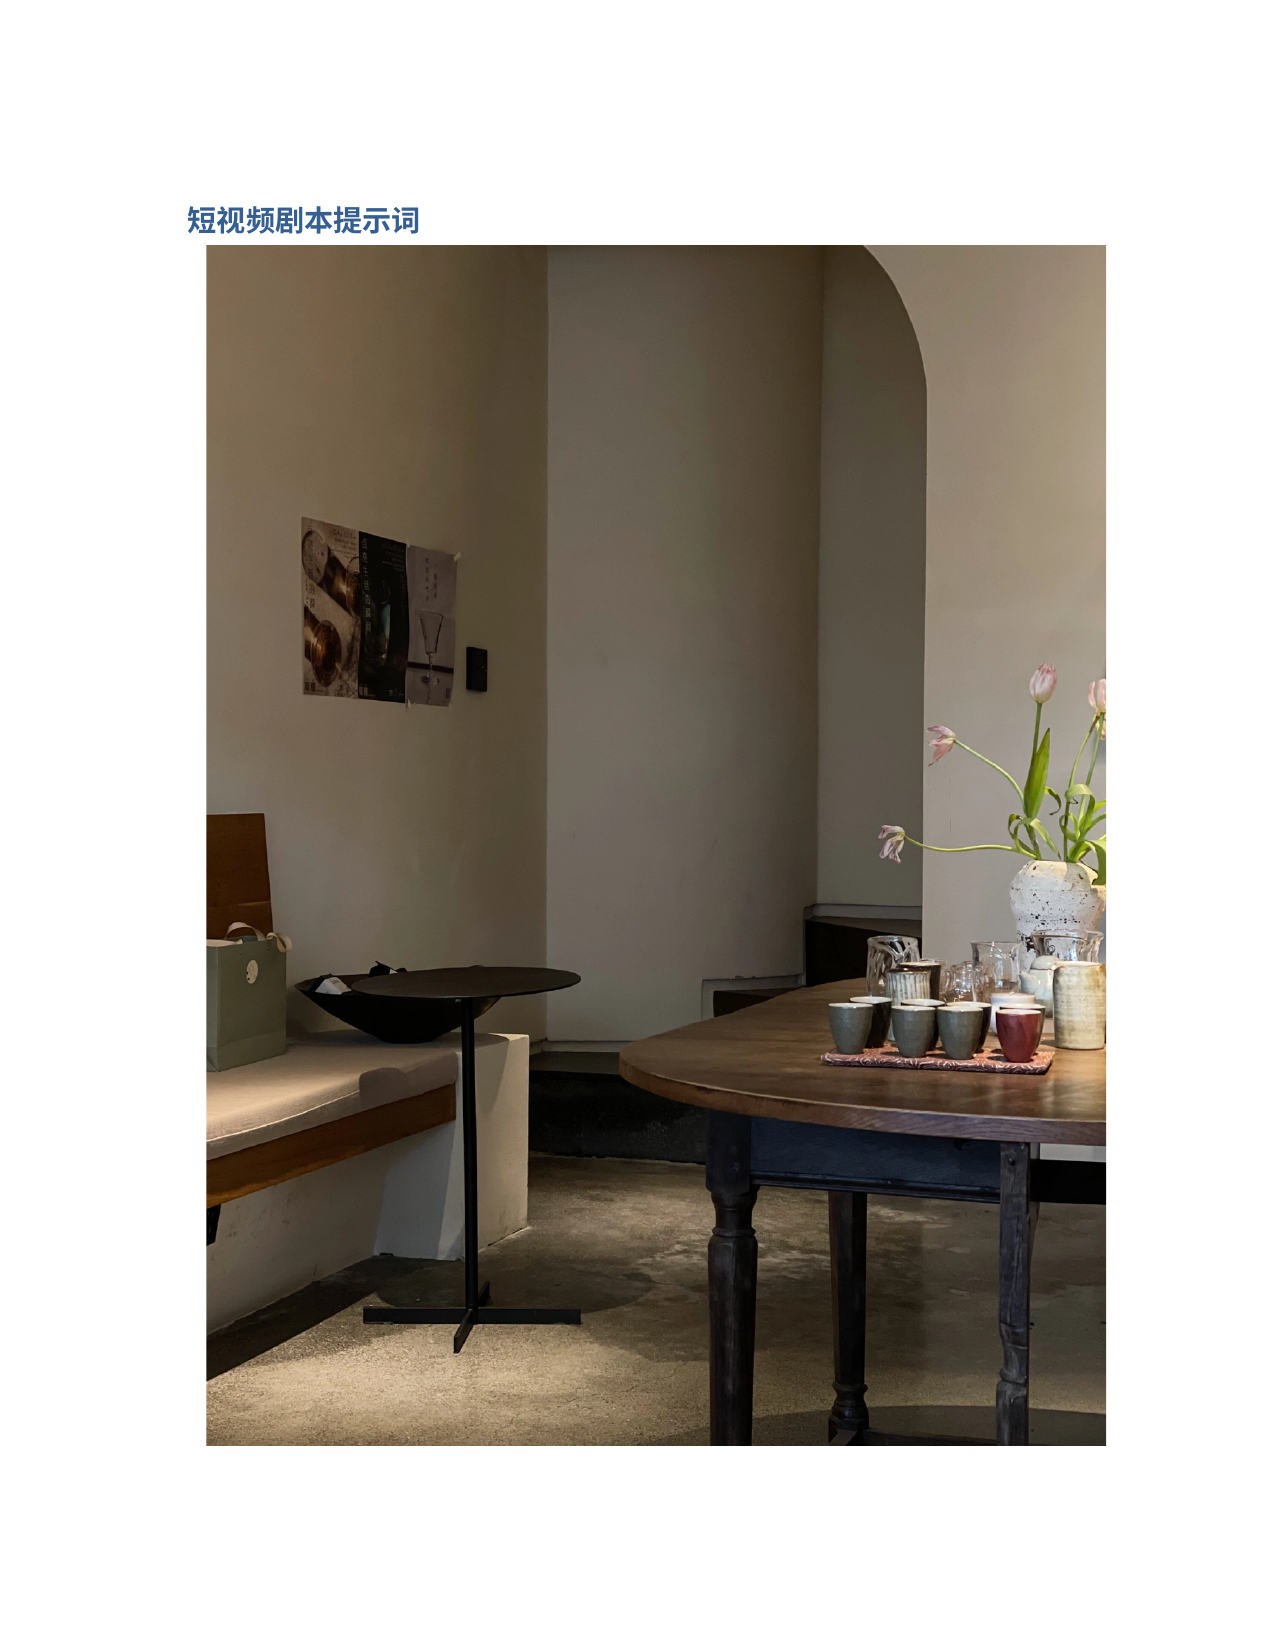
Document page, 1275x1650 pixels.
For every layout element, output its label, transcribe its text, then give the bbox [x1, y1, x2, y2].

subtitle 短视频剧本提示词 [187, 200, 1087, 240]
picture [206, 245, 1107, 1446]
